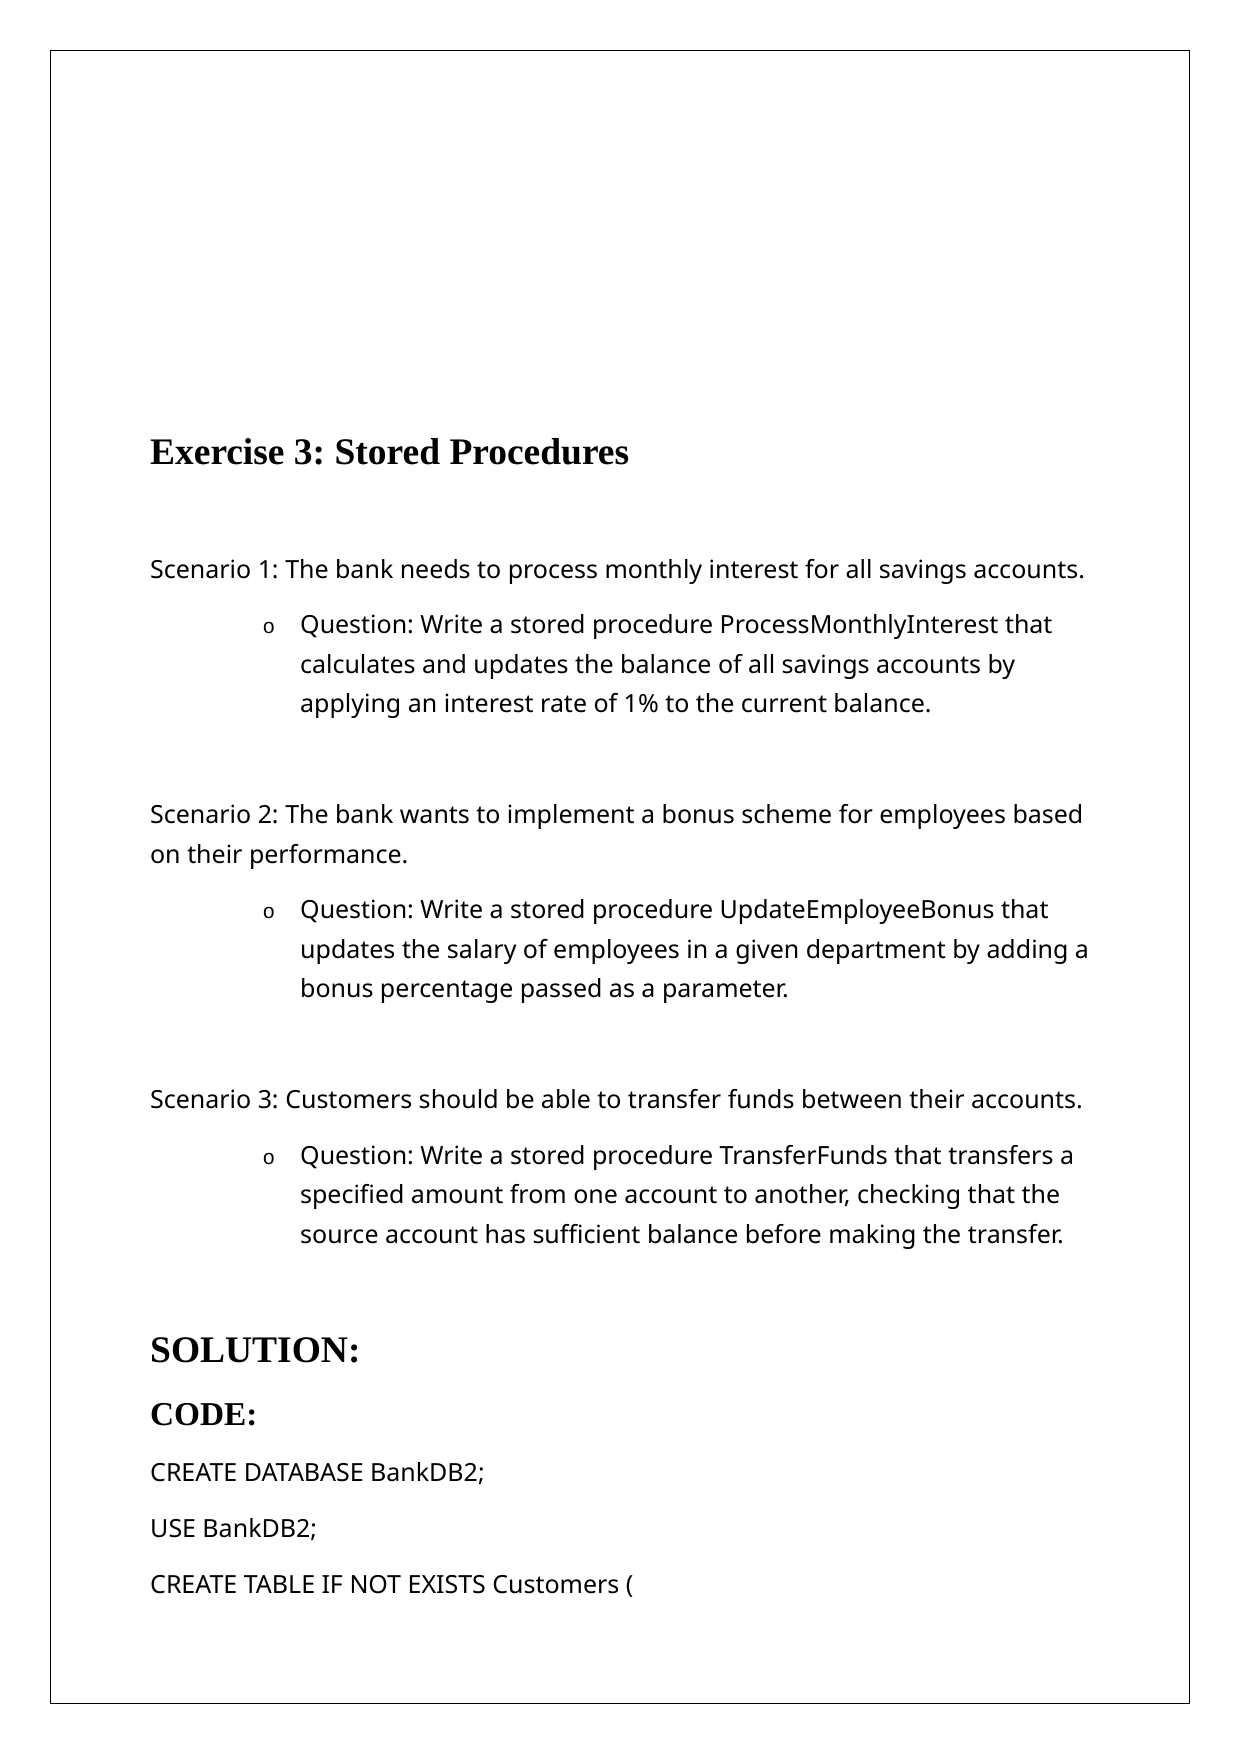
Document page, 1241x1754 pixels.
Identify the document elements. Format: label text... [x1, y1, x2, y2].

text CODE: [150, 1394, 1090, 1432]
text Scenario 3: Customers should be able to transfer funds between their accounts. [150, 1082, 1090, 1116]
list Question: Write a stored procedure TransferFunds that transfers a specified amount from one account to another, checking that the source account has sufficient balance before making the transfer. [262, 1138, 1090, 1250]
text Scenario 2: The bank wants to implement a bonus scheme for employees based on their performance. [150, 797, 1090, 870]
text Exercise 3: Stored Procedures [150, 429, 1090, 472]
list Question: Write a stored procedure UpdateEmployeeBonus that updates the salary of employees in a given department by adding a bonus percentage passed as a parameter. [262, 892, 1090, 1004]
text SOLUTION: [150, 1328, 1090, 1371]
list Question: Write a stored procedure ProcessMonthlyInterest that calculates and updates the balance of all savings accounts by applying an interest rate of 1% to the current balance. [262, 607, 1090, 719]
text USE BankDB2; [150, 1511, 1090, 1545]
text Scenario 1: The bank needs to process monthly interest for all savings accounts. [150, 551, 1090, 585]
text CREATE DATABASE BankDB2; [150, 1455, 1090, 1489]
text CREATE TABLE IF NOT EXISTS Customers ( [150, 1567, 1090, 1601]
